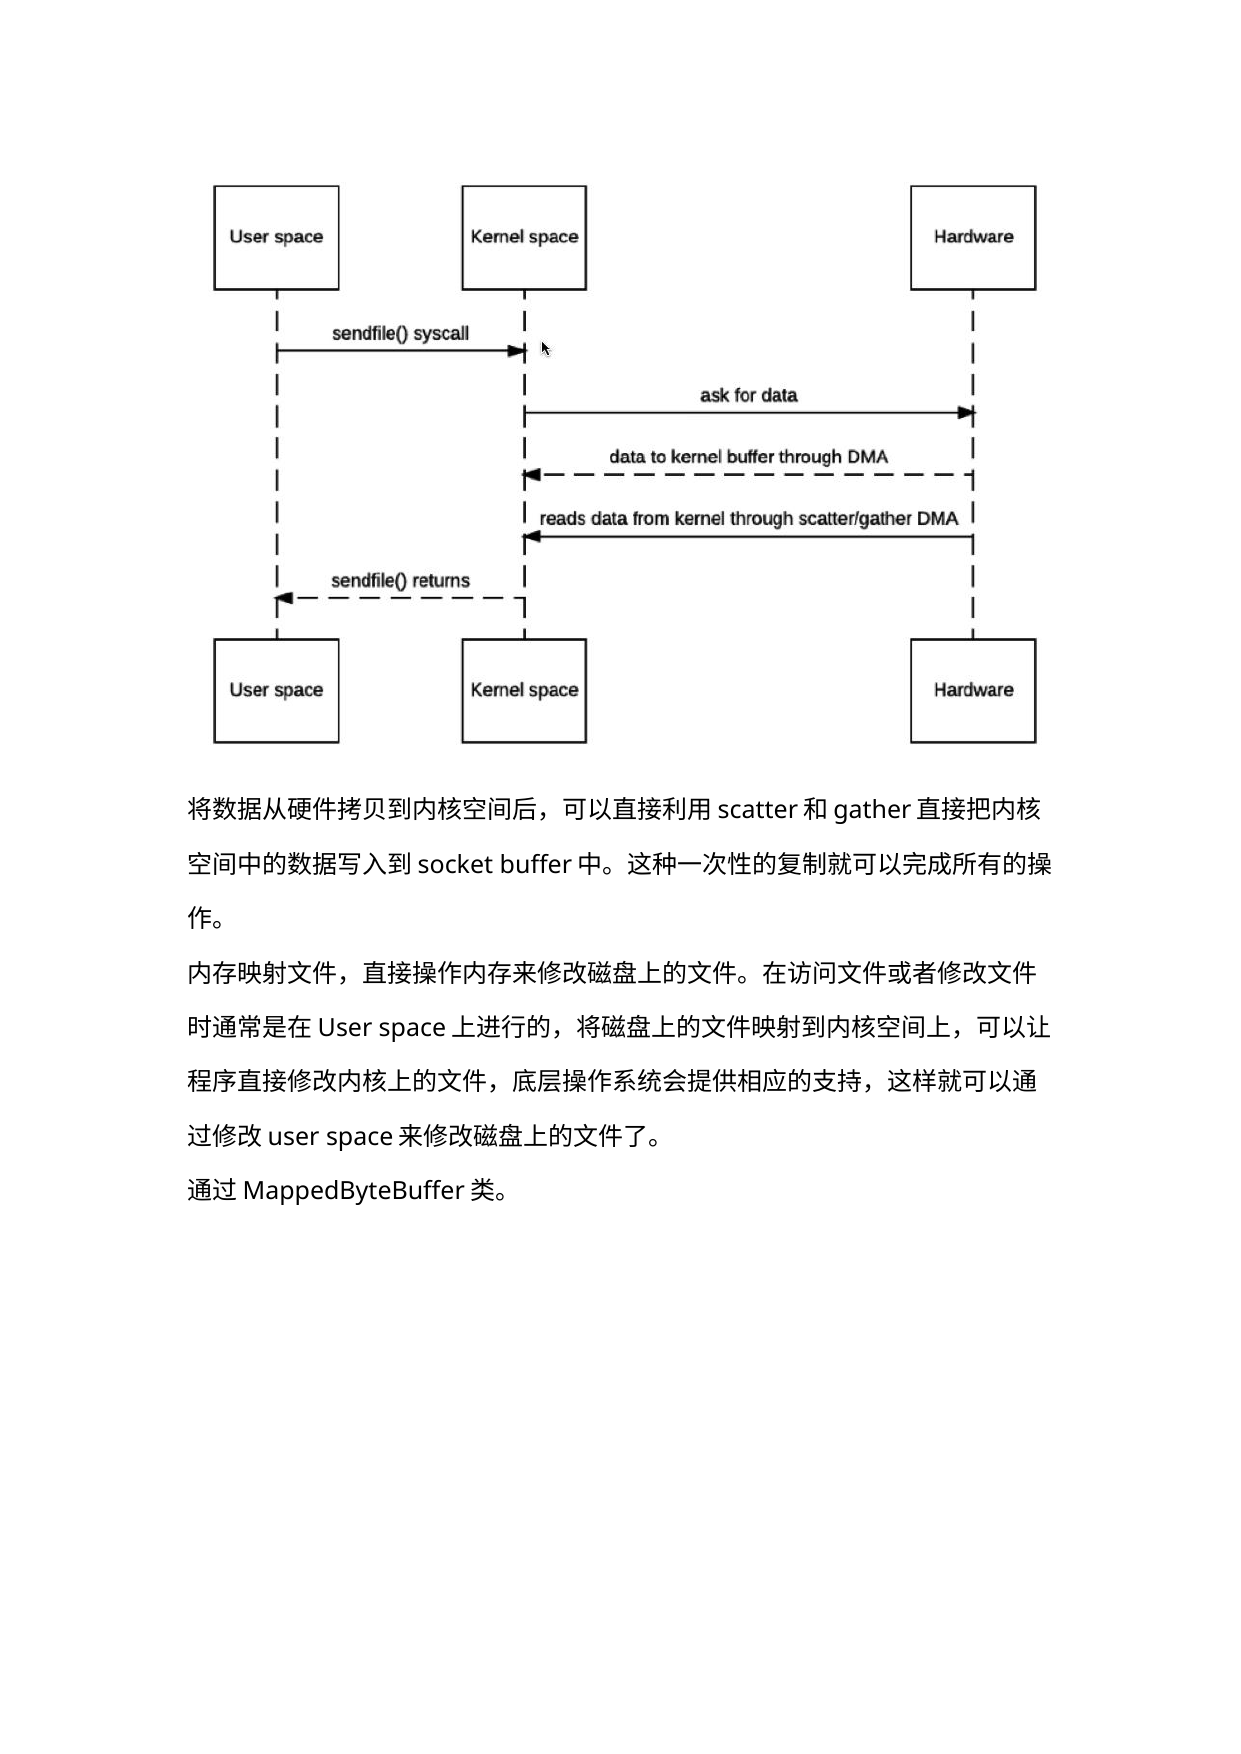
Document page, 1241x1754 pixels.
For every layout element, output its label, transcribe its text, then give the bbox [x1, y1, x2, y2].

text 将数据从硬件拷贝到内核空间后，可以直接利用scatter和gather直接把内核空间中的数据写入到socket buffer中。这种一次性的复制就可以完成所有的操作。 [187, 790, 1053, 935]
picture [187, 162, 1074, 775]
text 内存映射文件，直接操作内存来修改磁盘上的文件。在访问文件或者修改文件时通常是在User space上进行的，将磁盘上的文件映射到内核空间上，可以让程序直接修改内核上的文件，底层操作系统会提供相应的支持，这样就可以通过修改user space来修改磁盘上的文件了。 [187, 953, 1053, 1152]
text 通过MappedByteBuffer类。 [187, 1171, 1053, 1207]
